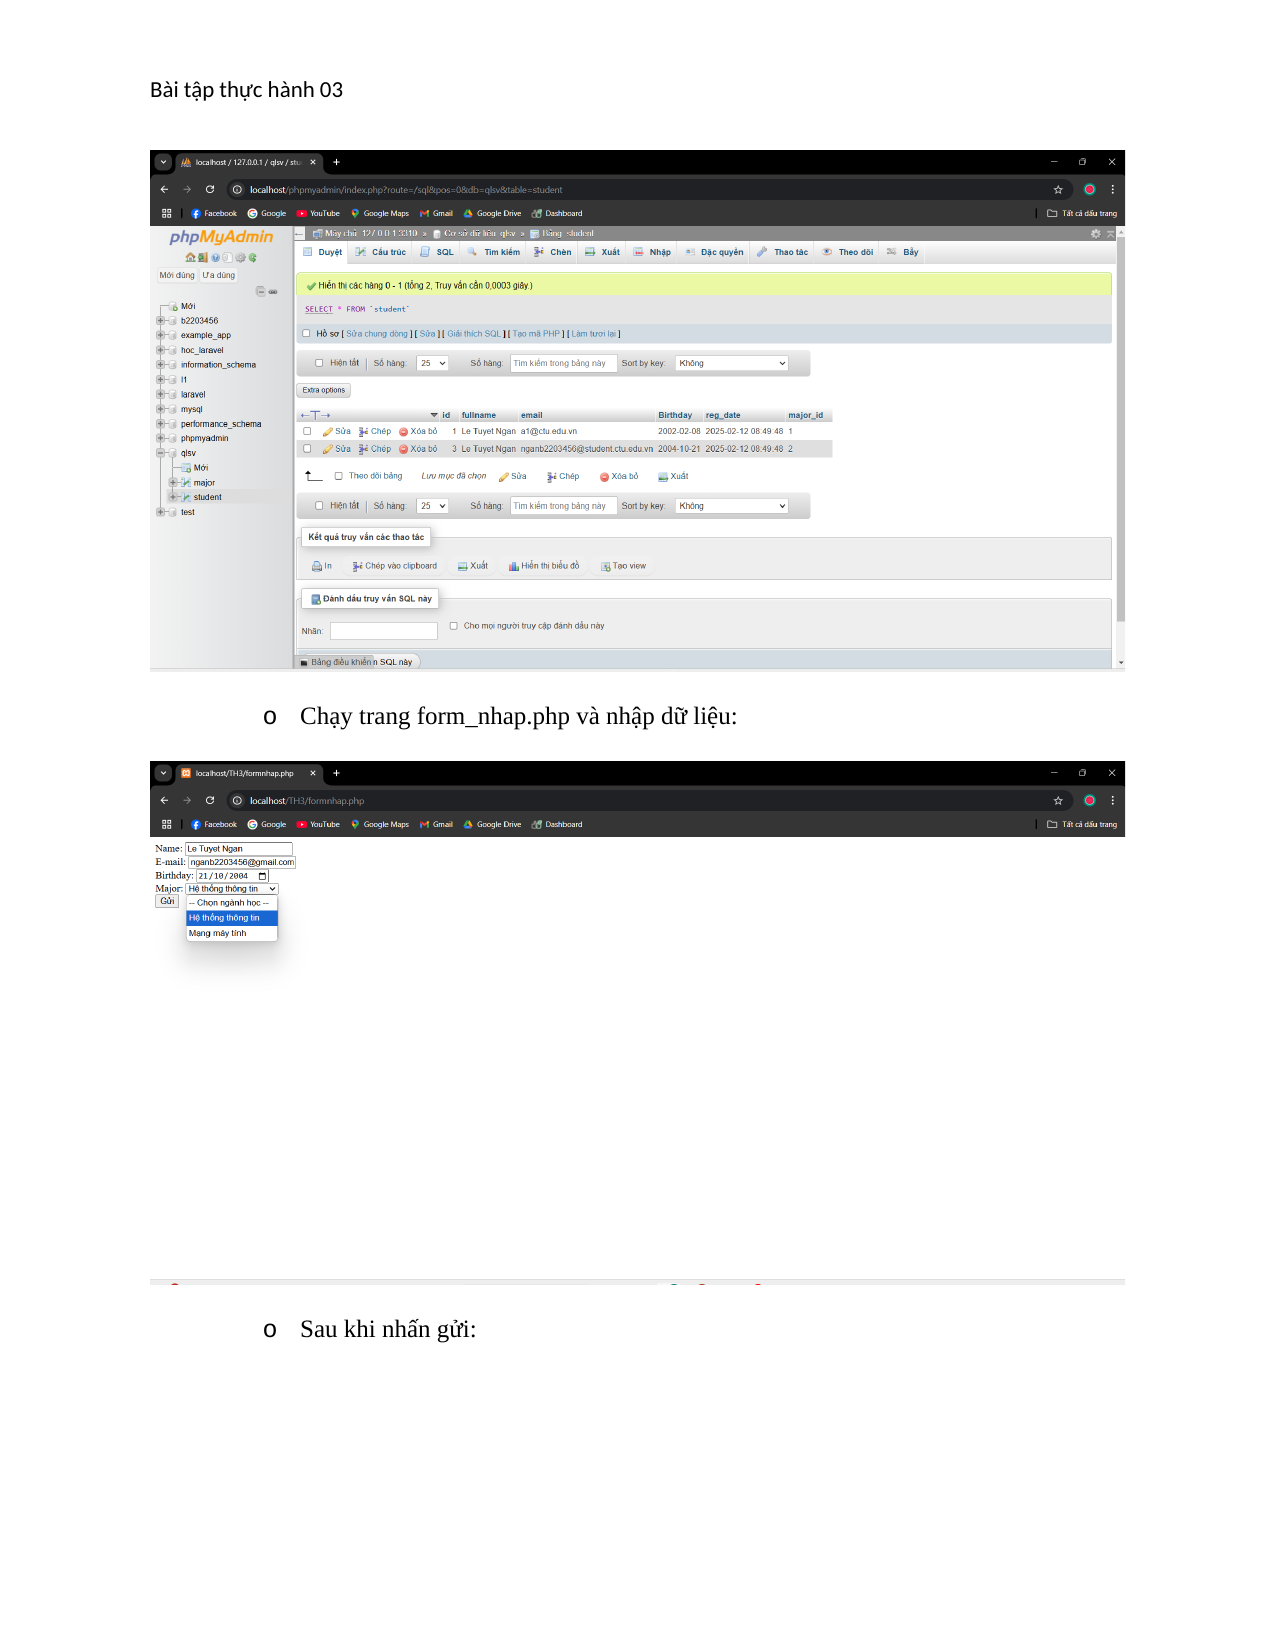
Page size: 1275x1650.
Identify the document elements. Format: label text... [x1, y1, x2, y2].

picture [150, 150, 1125, 672]
picture [150, 761, 1125, 1285]
list Chạy trang form_nhap.php và nhập dữ liệu: [262, 701, 1125, 732]
list Sau khi nhấn gửi: [262, 1314, 1125, 1345]
